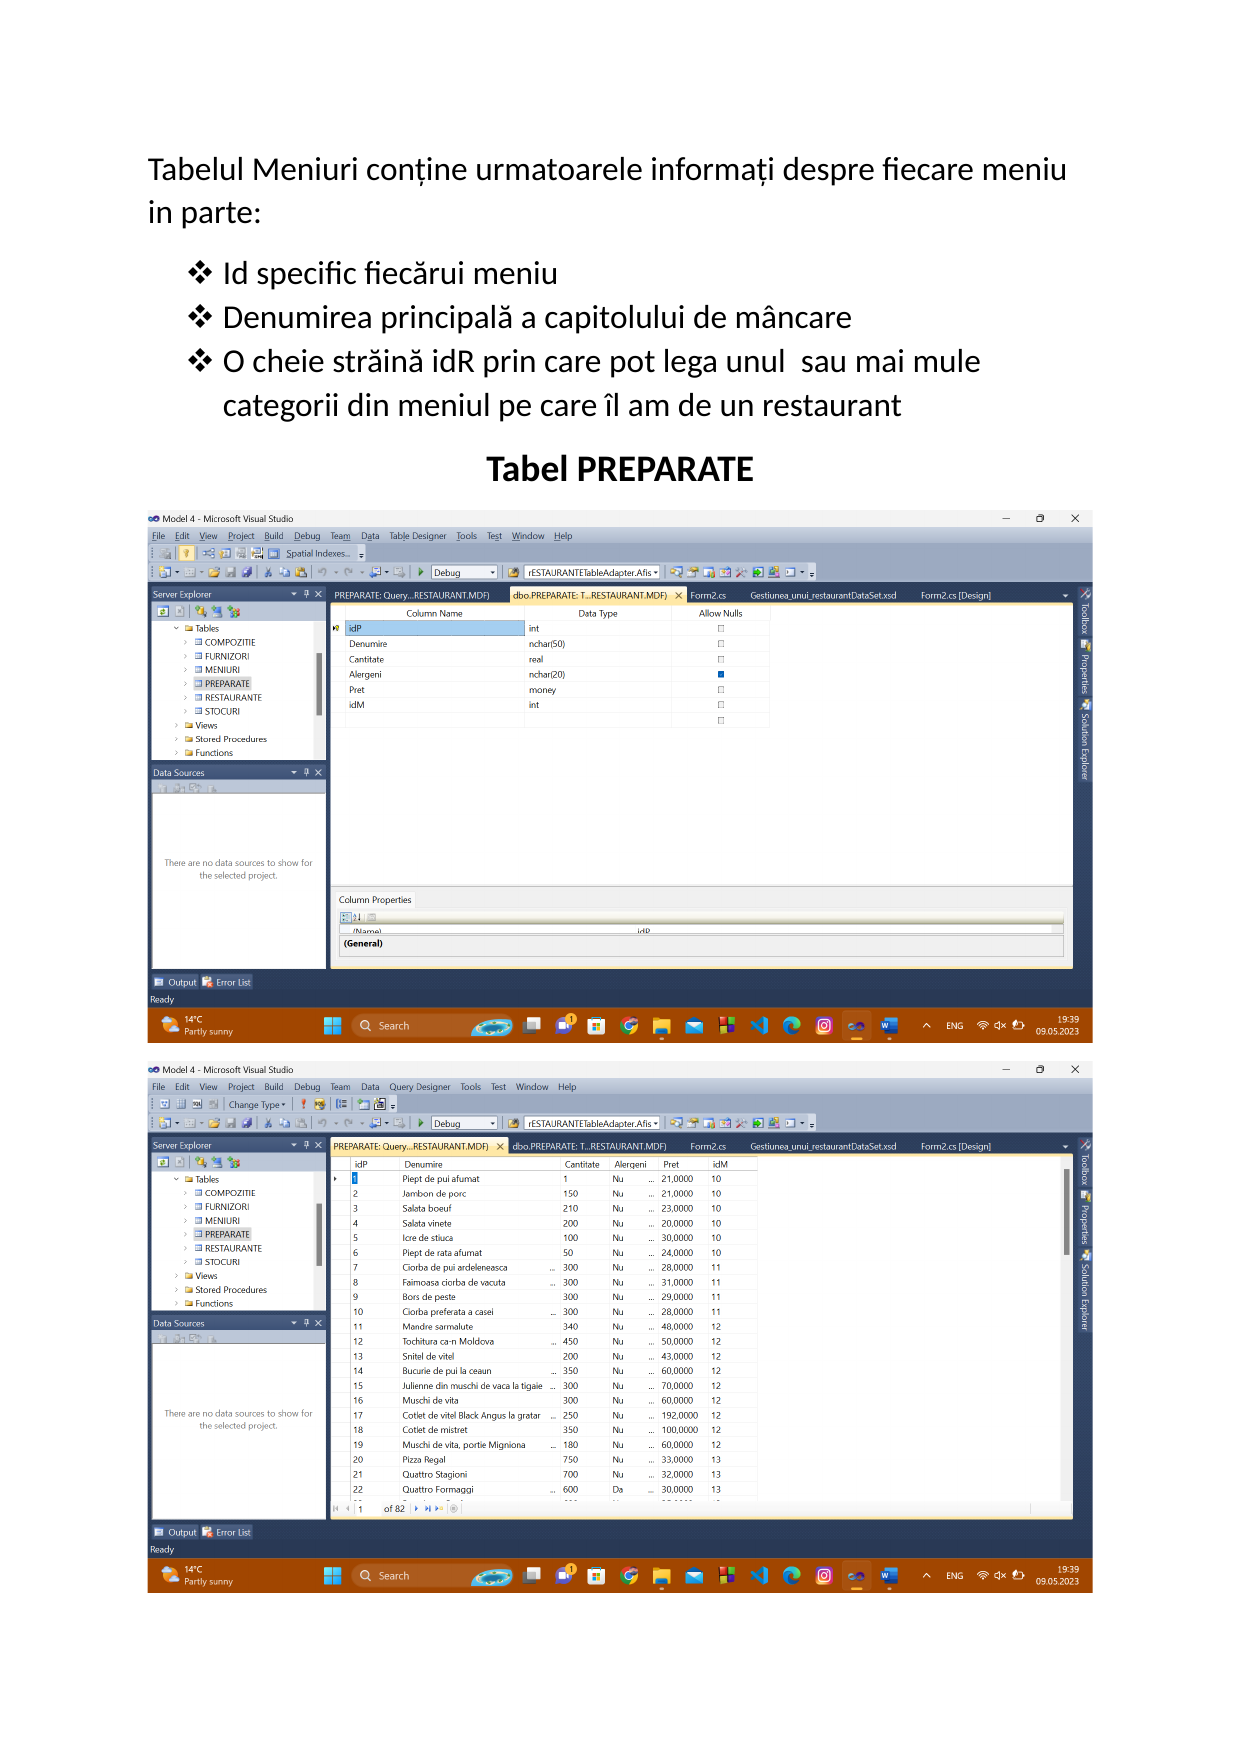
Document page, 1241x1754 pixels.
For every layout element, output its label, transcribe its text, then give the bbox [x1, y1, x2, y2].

list Id specific fiecărui meniu [185, 252, 1093, 293]
list O cheie străină idR prin care pot lega unul sau mai mule categorii din meniul pe care îl am de un restaurant [185, 340, 1093, 425]
text Tabel PREPARATE [148, 445, 1093, 491]
text Tabelul Meniuri conține urmatoarele informați despre fiecare meniu in parte: [148, 148, 1093, 232]
picture [147, 510, 1093, 1043]
list Denumirea principală a capitolului de mâncare [185, 296, 1093, 337]
picture [147, 1061, 1093, 1593]
